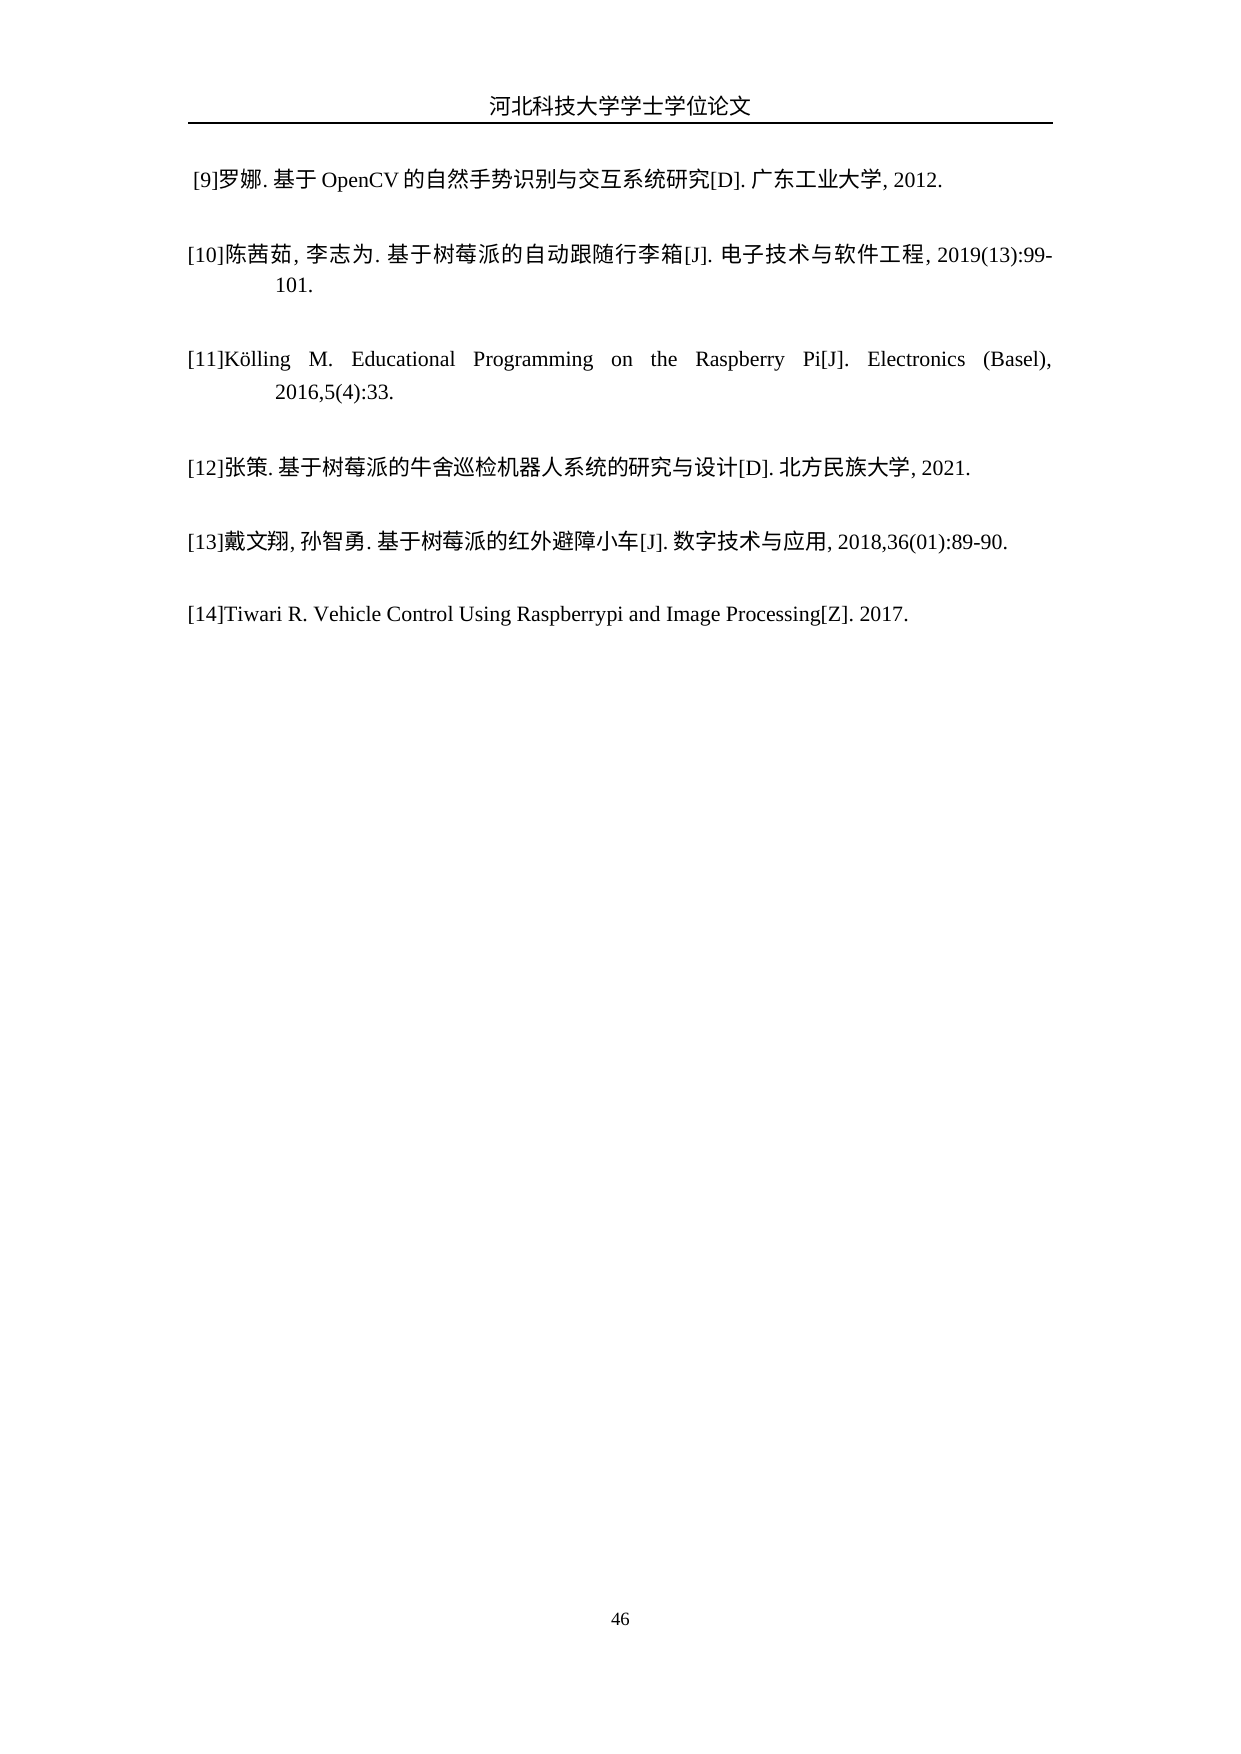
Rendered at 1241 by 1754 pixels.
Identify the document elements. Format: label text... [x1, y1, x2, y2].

text [10]陈茜茹, 李志为. 基于树莓派的自动跟随行李箱[J]. 电子技术与软件工程, 2019(13):99-101. [187, 236, 1053, 301]
text [13]戴文翔, 孙智勇. 基于树莓派的红外避障小车[J]. 数字技术与应用, 2018,36(01):89-90. [187, 524, 1053, 556]
text [11]Kölling M. Educational Programming on the Raspberry Pi[J]. Electronics (Basel), 2016,5(4):33. [187, 343, 1053, 408]
text [12]张策. 基于树莓派的牛舍巡检机器人系统的研究与设计[D]. 北方民族大学, 2021. [187, 449, 1053, 482]
text [9]罗娜. 基于OpenCV的自然手势识别与交互系统研究[D]. 广东工业大学, 2012. [187, 162, 1053, 194]
text [14]Tiwari R. Vehicle Control Using Raspberrypi and Image Processing[Z]. 2017. [187, 598, 1053, 630]
